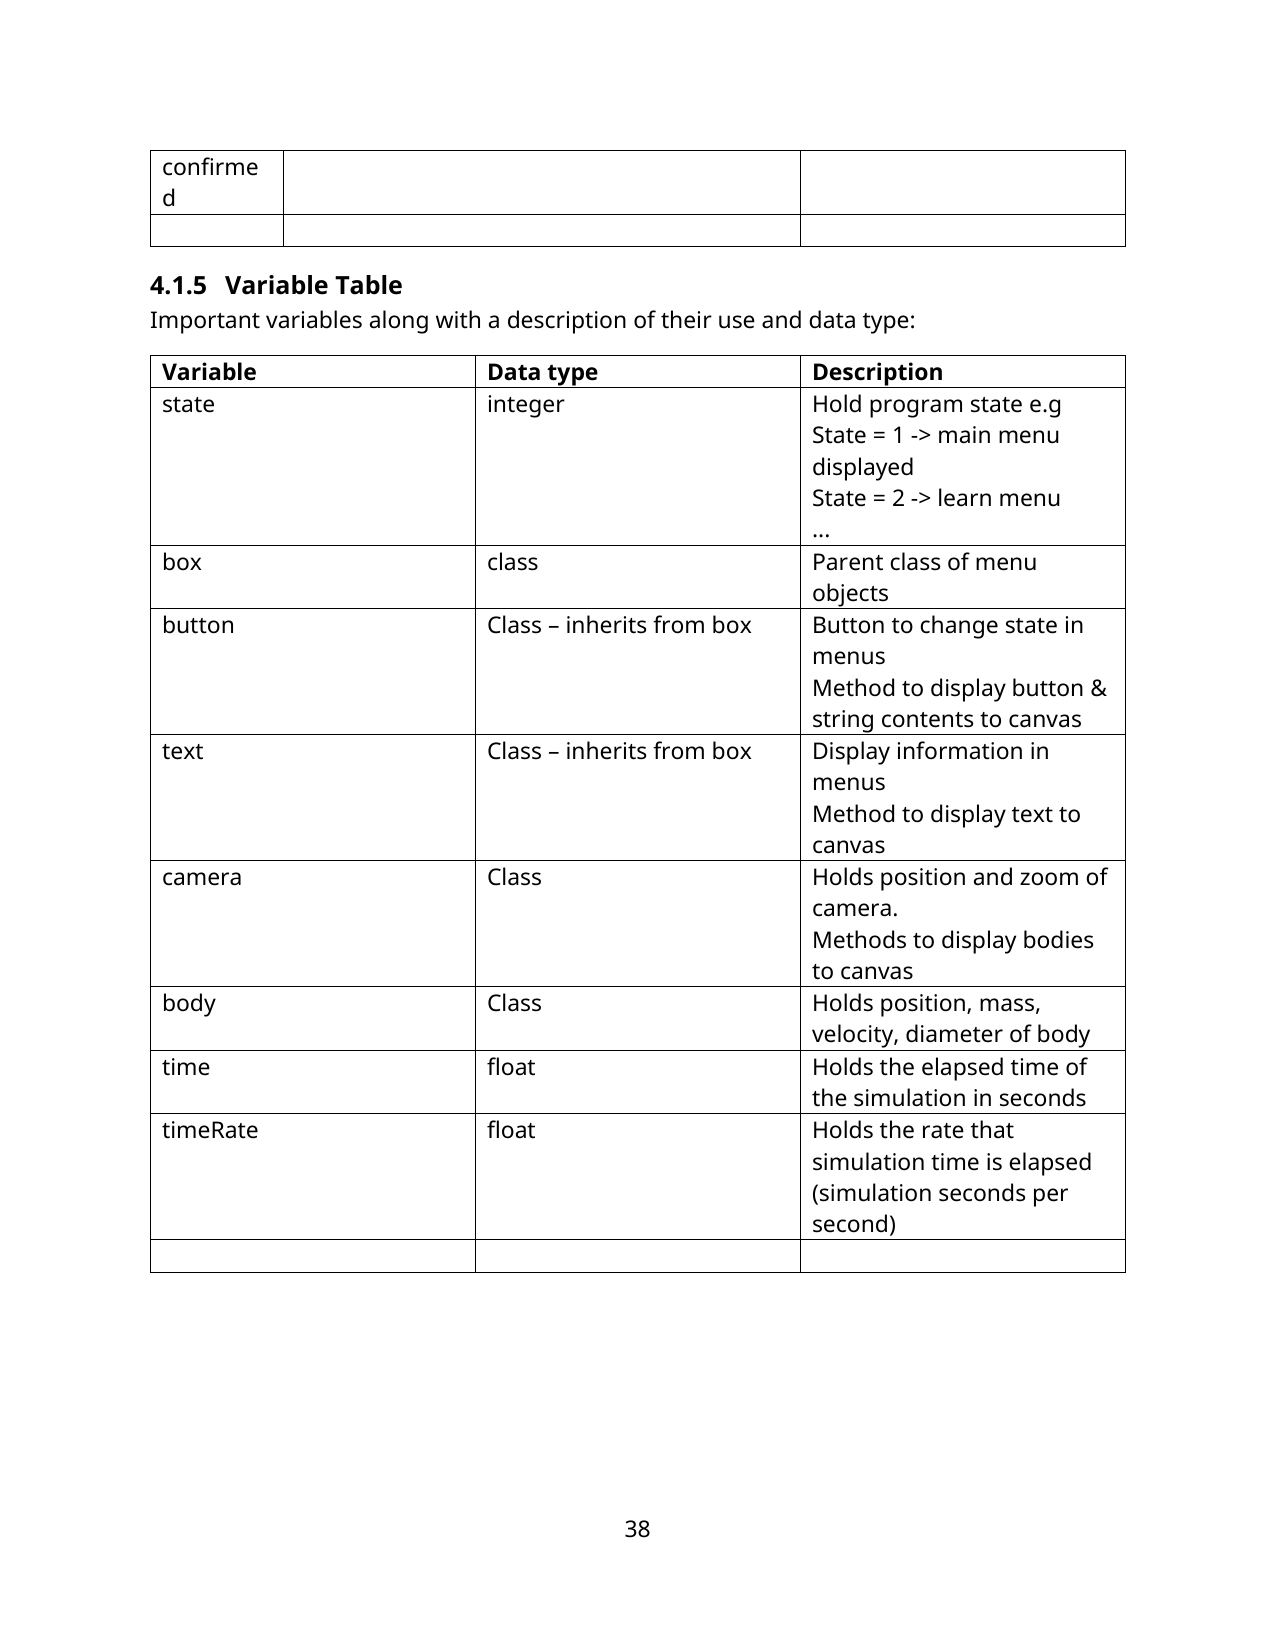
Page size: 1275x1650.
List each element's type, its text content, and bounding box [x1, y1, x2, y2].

table_cell button [151, 609, 475, 734]
table_cell Class [476, 987, 800, 1050]
table_cell [476, 1240, 800, 1272]
table_cell [151, 1240, 475, 1272]
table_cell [284, 151, 800, 213]
table_cell camera [151, 861, 475, 986]
table_cell Hold program state e.g State = 1 -> main menu displayed State = 2 -> learn menu ... [801, 388, 1125, 544]
table_cell [284, 215, 800, 246]
table_cell time [151, 1051, 475, 1113]
text Important variables along with a description of their use and data type: [150, 304, 1125, 336]
table_cell text [151, 735, 475, 860]
table_cell class [476, 546, 800, 608]
table_header Description [801, 356, 1125, 387]
table_cell Holds position, mass, velocity, diameter of body [801, 987, 1125, 1050]
table_cell Holds position and zoom of camera. Methods to display bodies to canvas [801, 861, 1125, 986]
table_cell Display information in menus Method to display text to canvas [801, 735, 1125, 860]
table_cell Class – inherits from box [476, 735, 800, 860]
table_cell Holds the rate that simulation time is elapsed (simulation seconds per second) [801, 1114, 1125, 1239]
table_cell Class [476, 861, 800, 986]
table_cell body [151, 987, 475, 1050]
table_cell timeRate [151, 1114, 475, 1239]
table_cell box [151, 546, 475, 608]
table_cell [151, 215, 283, 246]
subtitle Variable Table [150, 268, 1125, 302]
table_cell Button to change state in menus Method to display button & string contents to canvas [801, 609, 1125, 734]
table_header Variable [151, 356, 475, 387]
table_cell [801, 215, 1125, 246]
table_cell Parent class of menu objects [801, 546, 1125, 608]
table_header Data type [476, 356, 800, 387]
table_cell To be confirmed [151, 151, 283, 213]
table_cell Holds the elapsed time of the simulation in seconds [801, 1051, 1125, 1113]
table_cell float [476, 1051, 800, 1113]
table_cell [801, 1240, 1125, 1272]
table_cell float [476, 1114, 800, 1239]
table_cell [801, 151, 1125, 213]
table_cell state [151, 388, 475, 544]
table_cell Class – inherits from box [476, 609, 800, 734]
table_cell integer [476, 388, 800, 544]
